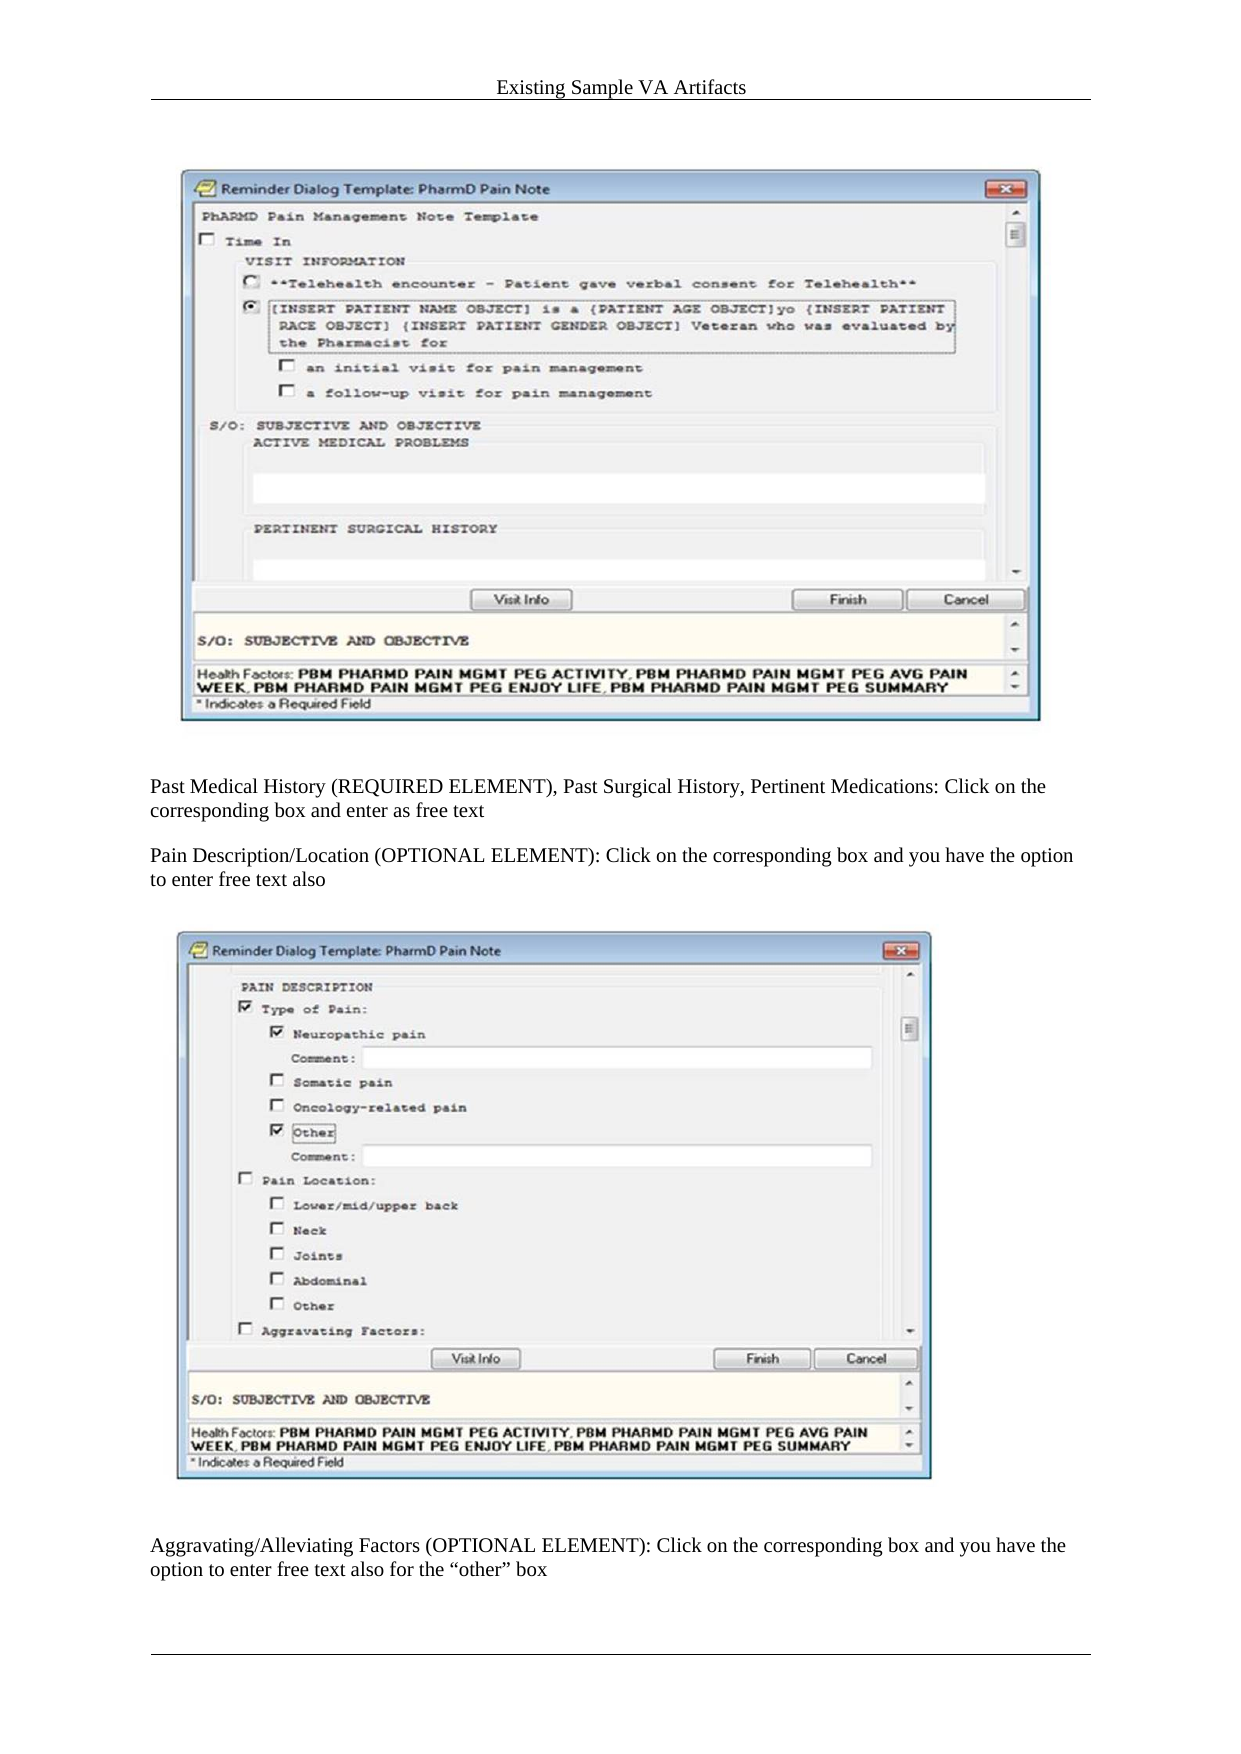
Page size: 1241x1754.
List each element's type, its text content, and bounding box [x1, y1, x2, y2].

text Pain Description/Location (OPTIONAL ELEMENT): Click on the corresponding box and you have the option to enter free text also [150, 843, 1090, 891]
text Aggravating/Alleviating Factors (OPTIONAL ELEMENT): Click on the corresponding box and you have the option to enter free text also for the “other” box [150, 1533, 1090, 1581]
text Past Medical History (REQUIRED ELEMENT), Past Surgical History, Pertinent Medications: Click on the corresponding box and enter as free text [150, 774, 1090, 822]
picture [150, 911, 951, 1512]
picture [150, 150, 1070, 754]
